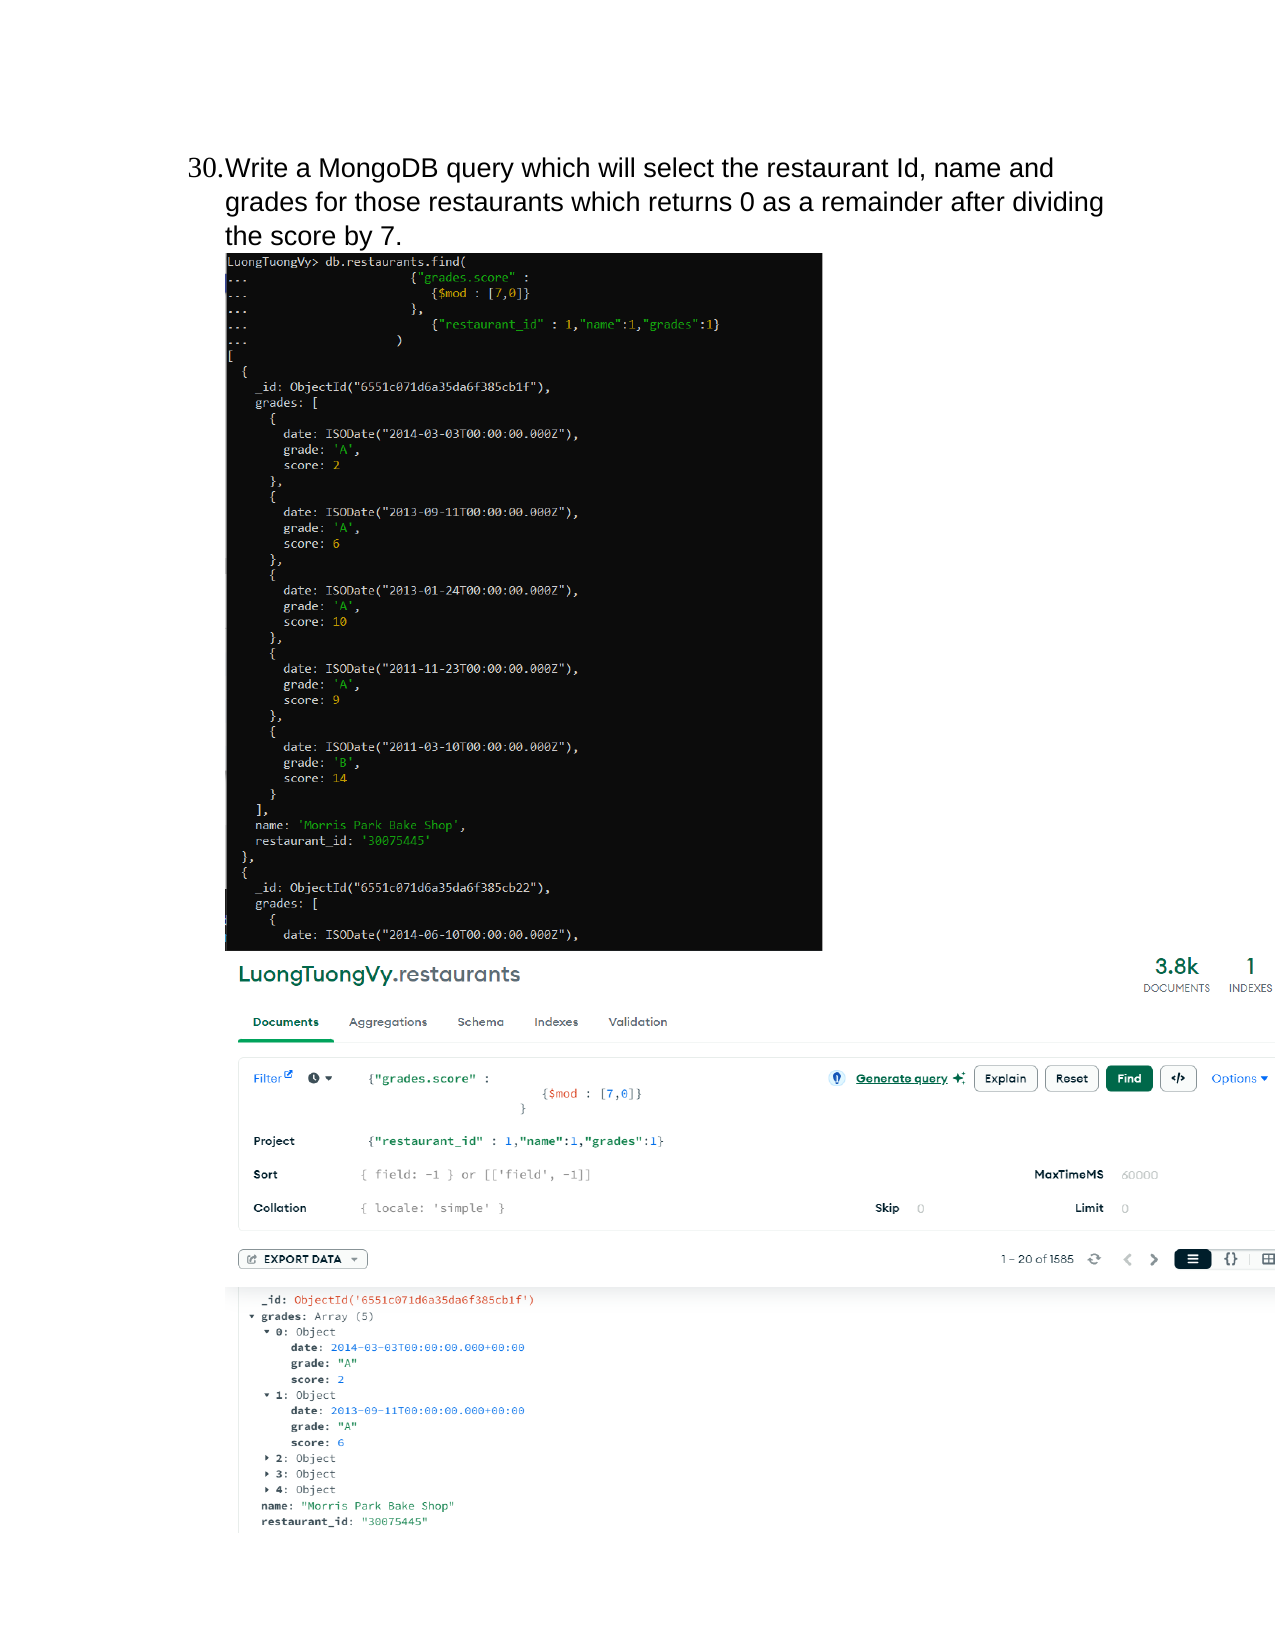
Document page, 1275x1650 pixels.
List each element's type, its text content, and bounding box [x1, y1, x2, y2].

picture [225, 952, 1275, 1533]
picture [225, 253, 823, 951]
